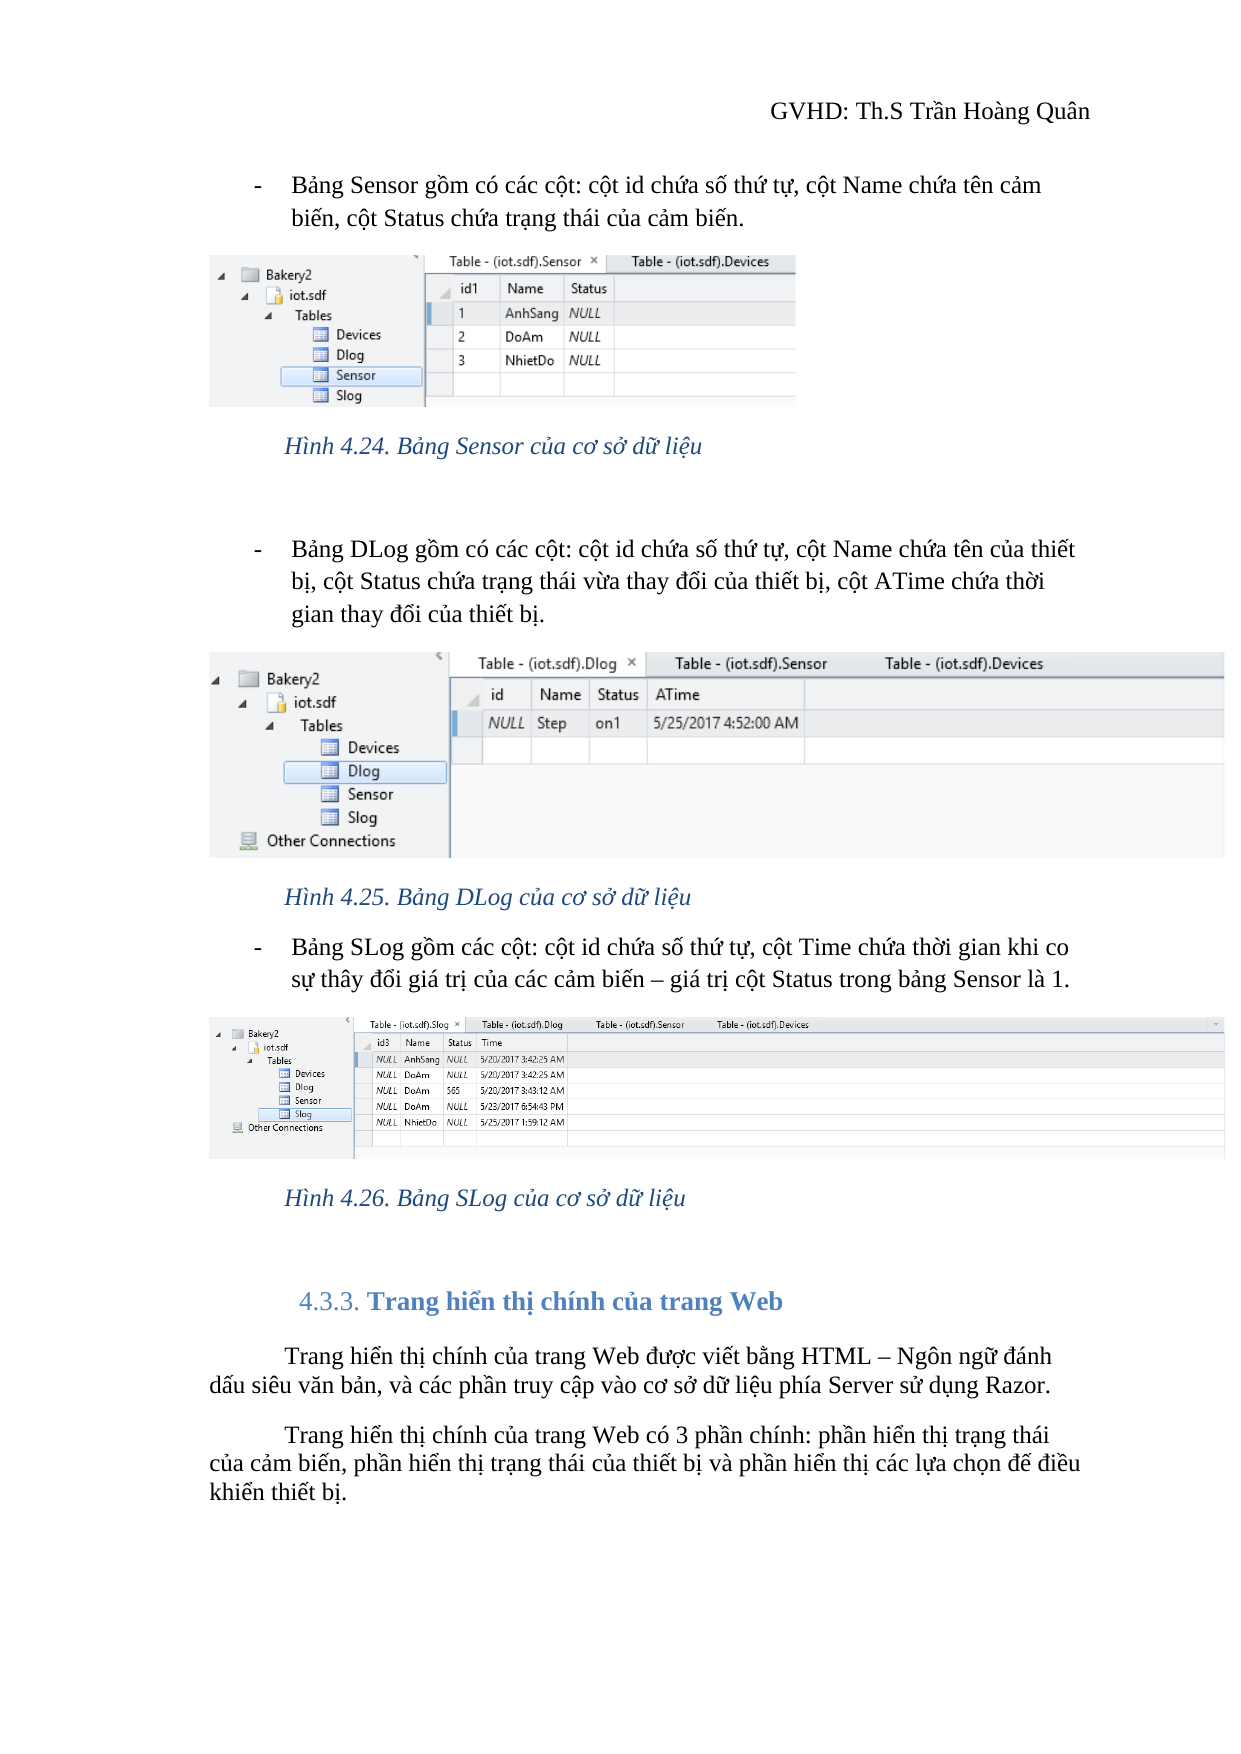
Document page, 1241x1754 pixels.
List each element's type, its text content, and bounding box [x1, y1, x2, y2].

list Bảng Sensor gồm có các cột: cột id chứa số thứ tự, cột Name chứa tên cảm biến, cột Status chứa trạng thái của cảm biến. [253, 170, 1090, 231]
picture [209, 652, 1225, 858]
subtitle Trang hiển thị chính của trang Web [299, 1286, 1090, 1317]
picture [209, 1017, 1225, 1159]
text Trang hiển thị chính của trang Web được viết bằng HTML – Ngôn ngữ đánh dấu siêu văn bản, và các phần truy cập vào cơ sở dữ liệu phía Server sử dụng Razor. [209, 1341, 1090, 1399]
picture [209, 255, 796, 407]
list Bảng DLog gồm có các cột: cột id chứa số thứ tự, cột Name chứa tên của thiết bị, cột Status chứa trạng thái vừa thay đổi của thiết bị, cột ATime chứa thời gian thay đổi của thiết bị. [253, 534, 1090, 628]
text Trang hiển thị chính của trang Web có 3 phần chính: phần hiển thị trạng thái của cảm biến, phần hiển thị trạng thái của thiết bị và phần hiển thị các lựa chọn đế điều khiển thiết bị. [209, 1420, 1090, 1506]
list Bảng SLog gồm các cột: cột id chứa số thứ tự, cột Time chứa thời gian khi co sự thây đổi giá trị của các cảm biến – giá trị cột Status trong bảng Sensor là 1. [253, 932, 1090, 993]
